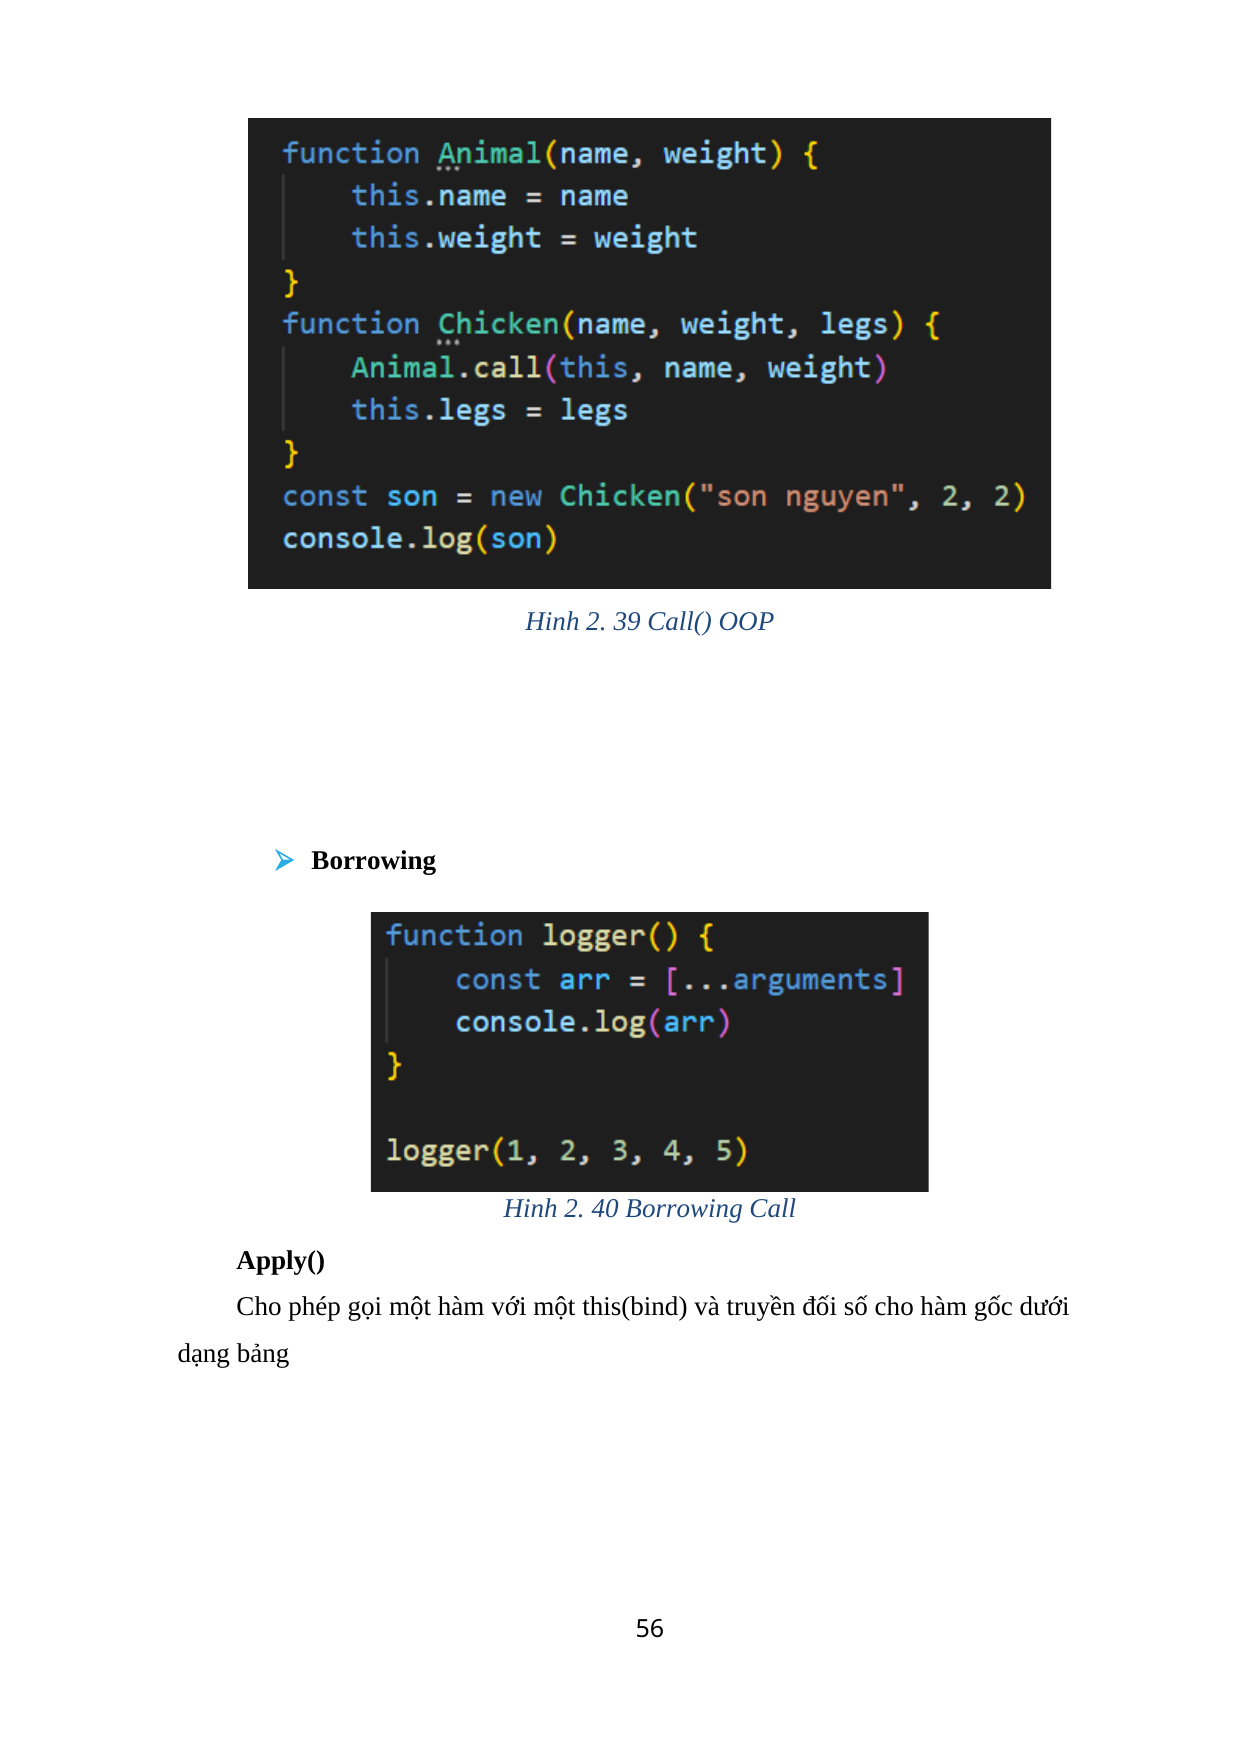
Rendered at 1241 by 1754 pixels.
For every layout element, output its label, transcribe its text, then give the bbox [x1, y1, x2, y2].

picture [248, 118, 1052, 589]
text Apply() [177, 1244, 1122, 1275]
picture [370, 912, 929, 1192]
text Cho phép gọi một hàm với một this(bind) và truyền đối số cho hàm gốc dưới dạng bảng [177, 1291, 1122, 1368]
list Borrowing [274, 844, 1122, 876]
text Hinh 2. 39 Call() OOP [177, 606, 1122, 637]
text Hinh 2. 40 Borrowing Call [177, 1192, 1122, 1223]
